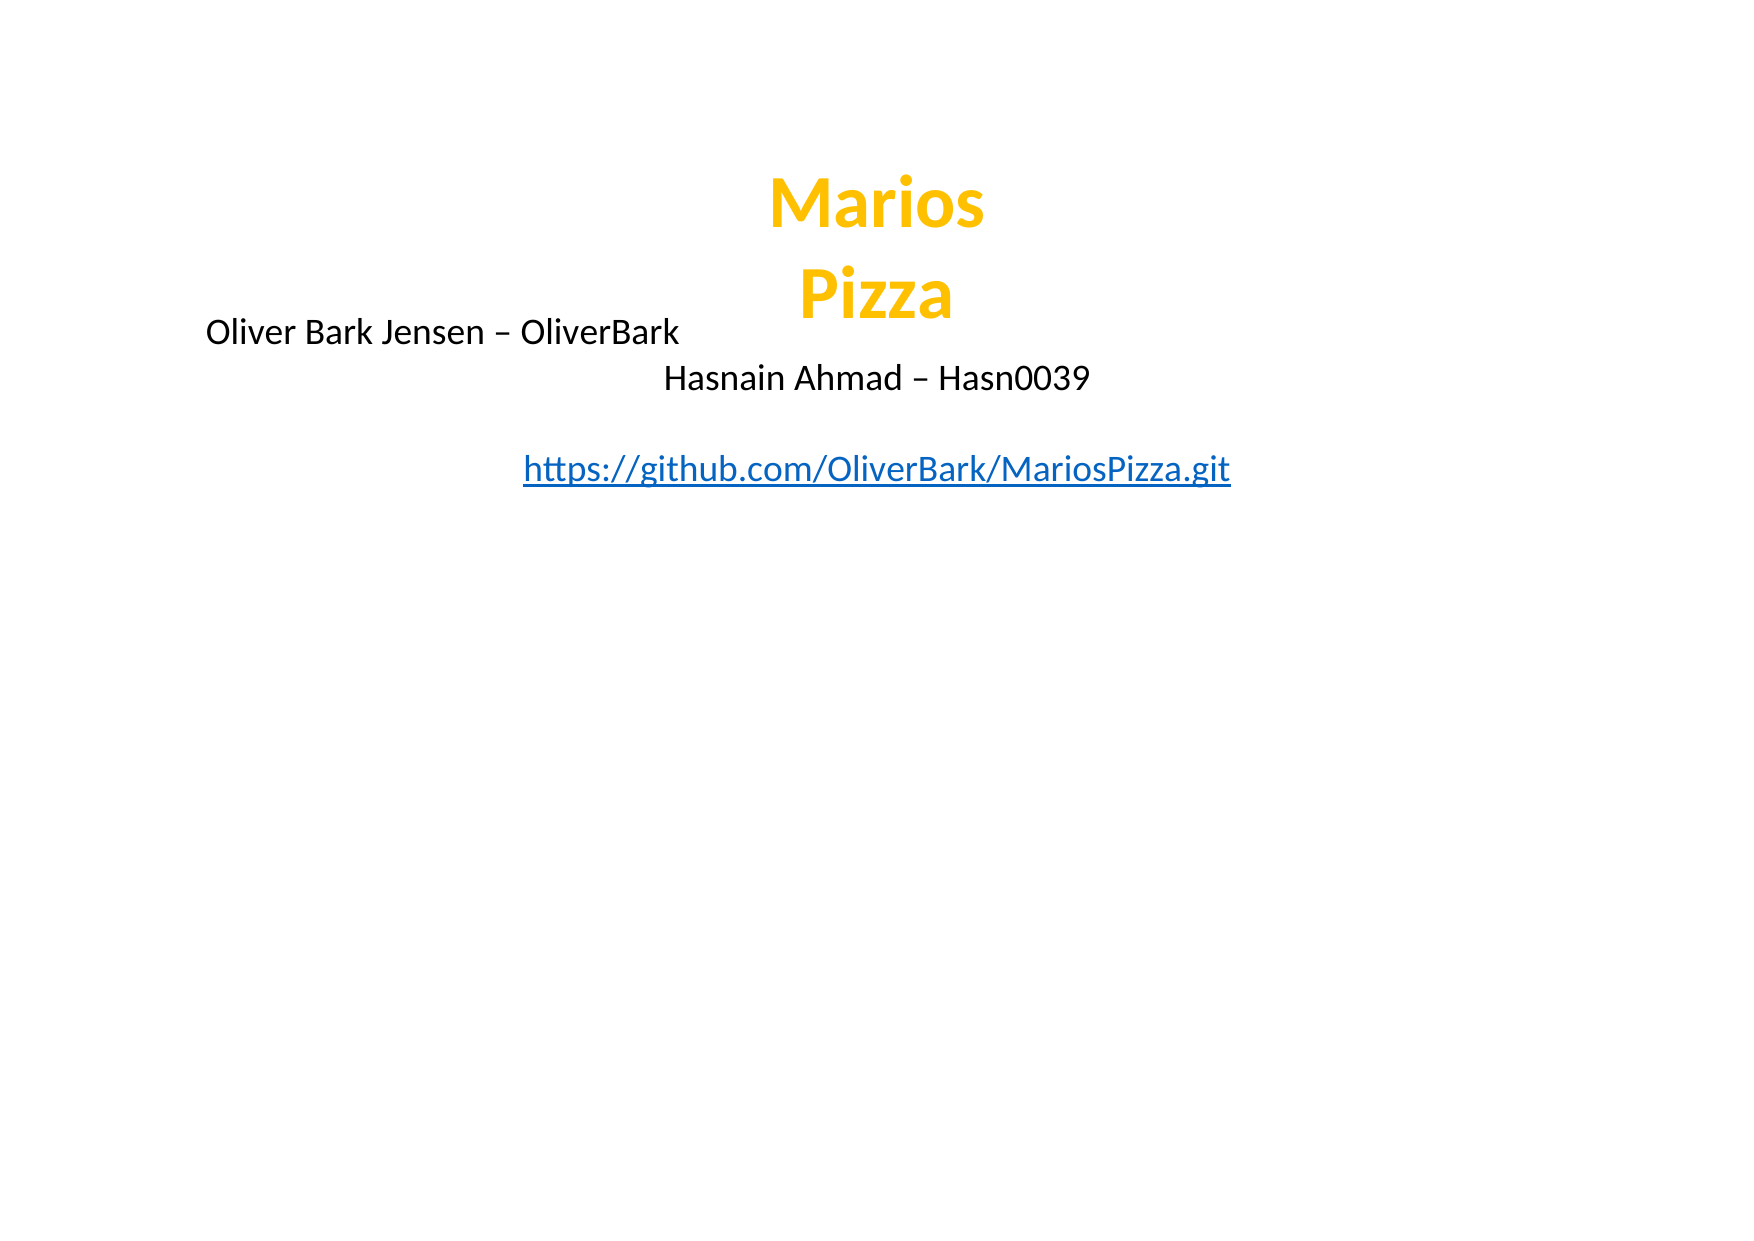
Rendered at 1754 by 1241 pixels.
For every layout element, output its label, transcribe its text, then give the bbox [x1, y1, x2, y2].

text Hasnain Ahmad – Hasn0039 [177, 354, 1577, 399]
text Oliver Bark Jensen – OliverBark [177, 308, 1577, 354]
text https://github.com/OliverBark/MariosPizza.git [177, 445, 1577, 491]
